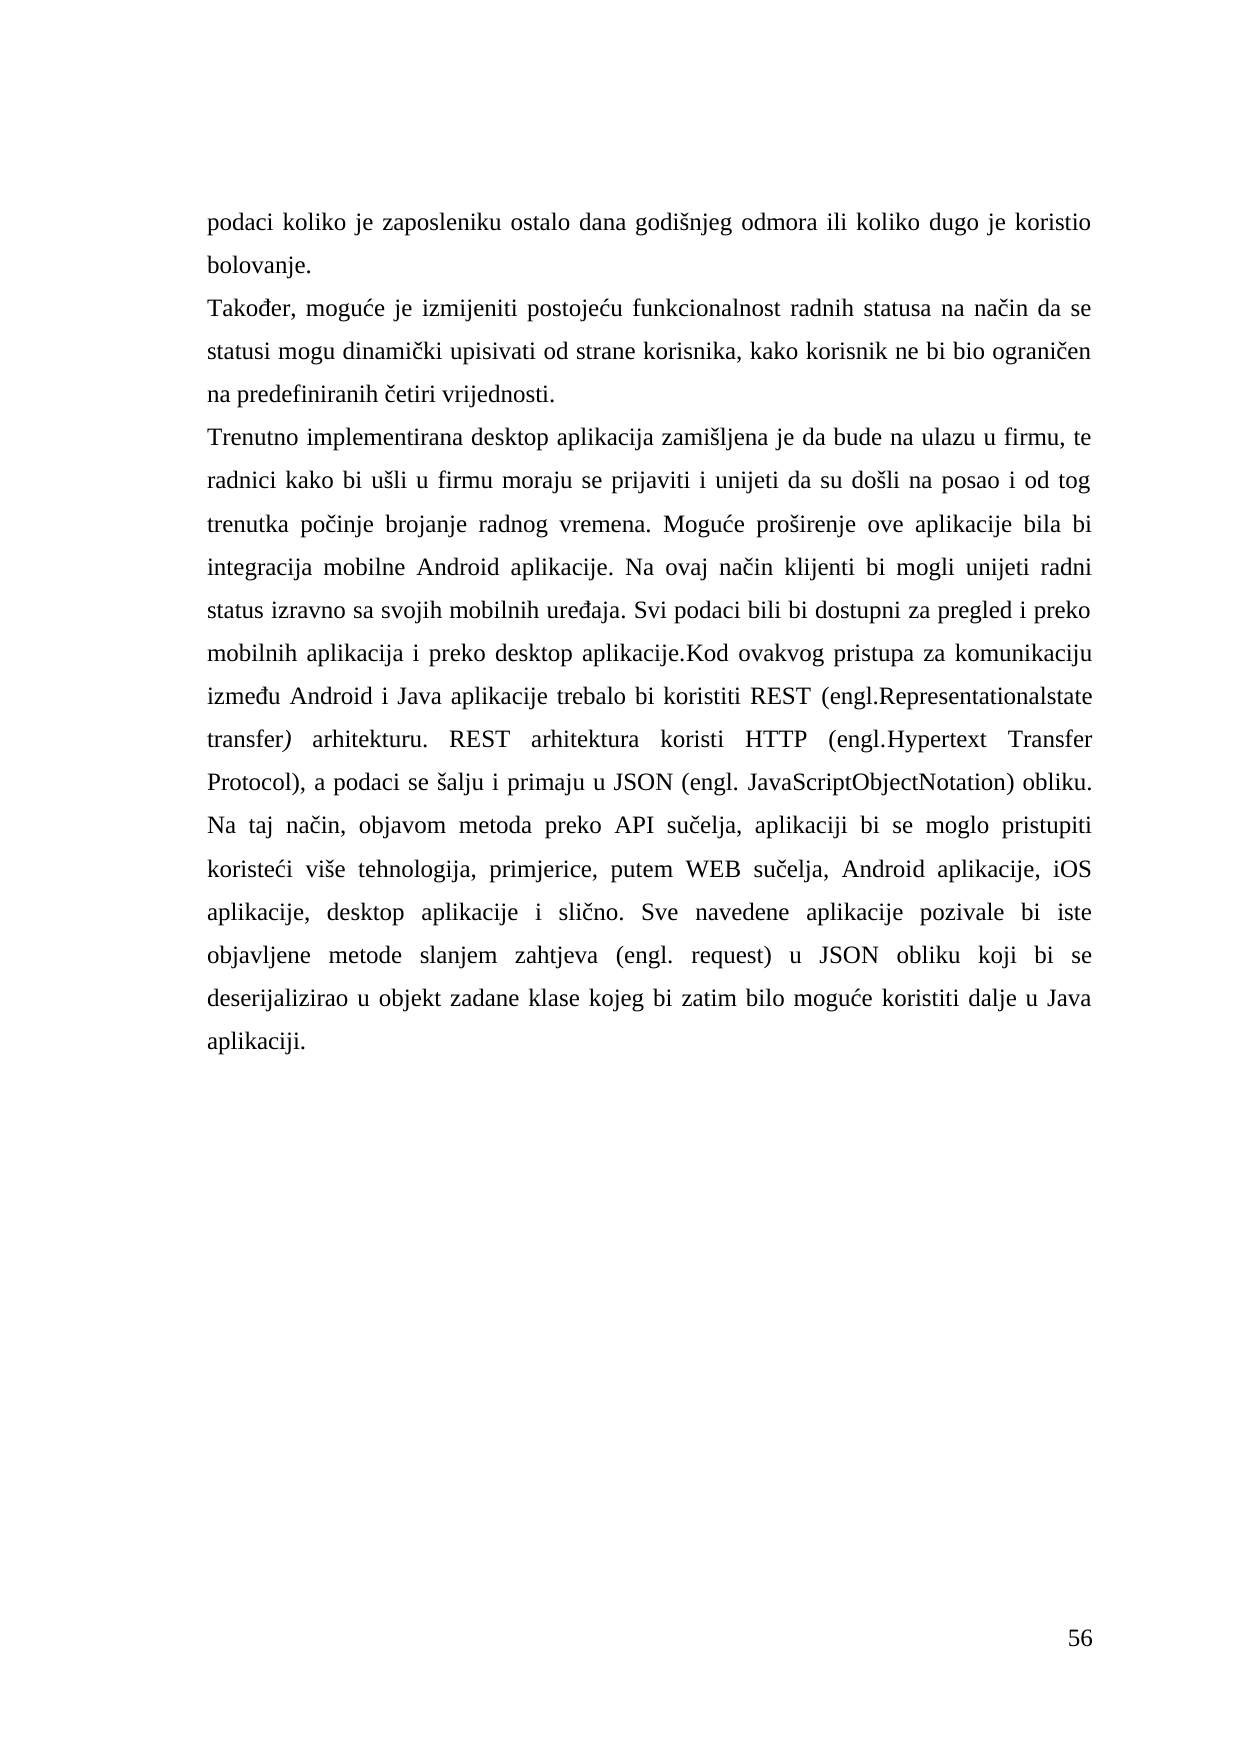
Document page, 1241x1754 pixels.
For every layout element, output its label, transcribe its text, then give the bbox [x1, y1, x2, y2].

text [207, 207, 1092, 279]
text Trenutno implementirana desktop aplikacija zamišljena je da bude na ulazu u firmu, te radnici kako bi ušli u firmu moraju se prijaviti i unijeti da su došli na posao i od tog trenutka počinje brojanje radnog vremena. Moguće proširenje ove aplikacije bila bi integracija mobilne Android aplikacije. Na ovaj način klijenti bi mogli unijeti radni status izravno sa svojih mobilnih uređaja. Svi podaci bili bi dostupni za pregled i preko mobilnih aplikacija i preko desktop aplikacije.Kod ovakvog pristupa za komunikaciju između Android i Java aplikacije trebalo bi koristiti REST (engl.Representationalstate transfer) arhitekturu. REST arhitektura koristi HTTP (engl.Hypertext Transfer Protocol), a podaci se šalju i primaju u JSON (engl. JavaScriptObjectNotation) obliku. Na taj način, objavom metoda preko API sučelja, aplikaciji bi se moglo pristupiti koristeći više tehnologija, primjerice, putem WEB sučelja, Android aplikacije, iOS aplikacije, desktop aplikacije i slično. Sve navedene aplikacije pozivale bi iste objavljene metode slanjem zahtjeva (engl. request) u JSON obliku koji bi se deserijalizirao u objekt zadane klase kojeg bi zatim bilo moguće koristiti dalje u Java aplikaciji. [207, 422, 1092, 1055]
text Također, moguće je izmijeniti postojeću funkcionalnost radnih statusa na način da se statusi mogu dinamički upisivati od strane korisnika, kako korisnik ne bi bio ograničen na predefiniranih četiri vrijednosti. [207, 293, 1092, 408]
